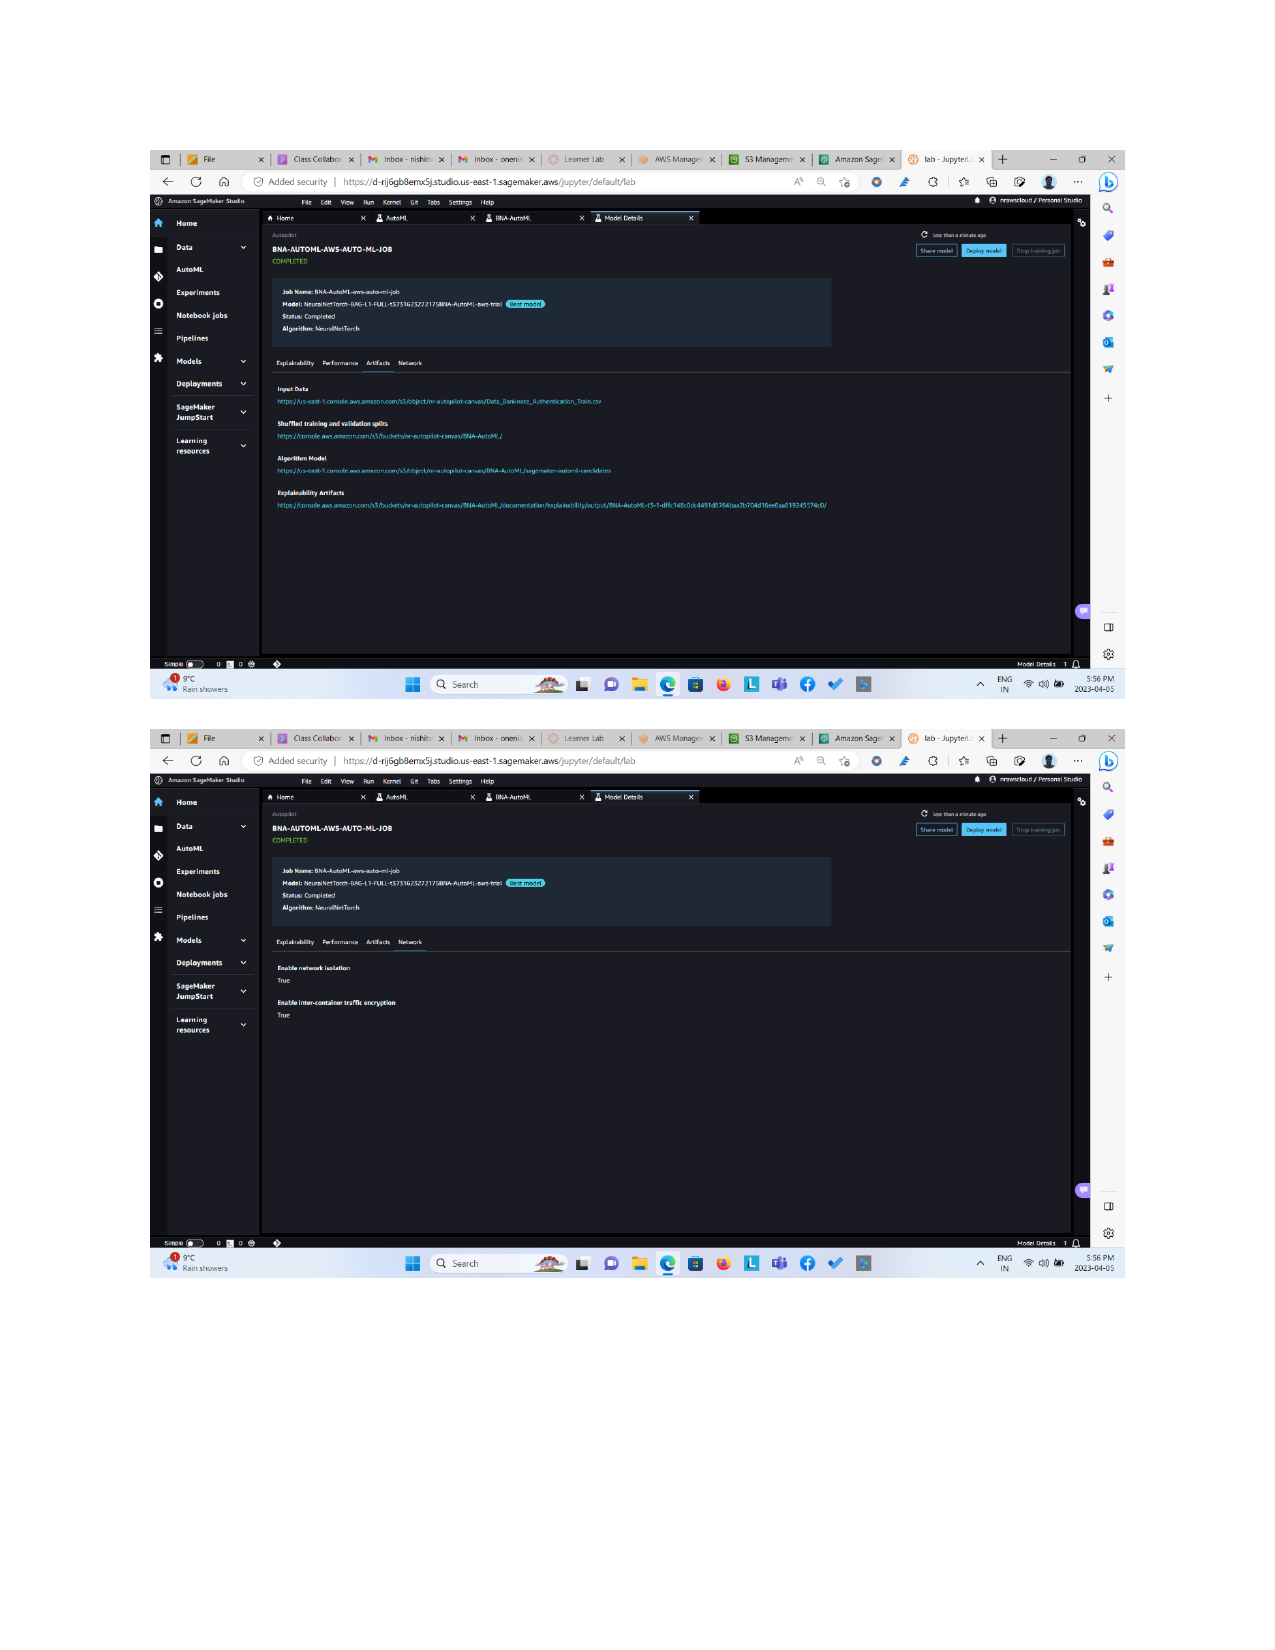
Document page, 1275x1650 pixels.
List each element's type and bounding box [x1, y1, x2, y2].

picture [150, 729, 1125, 1278]
picture [150, 150, 1125, 699]
